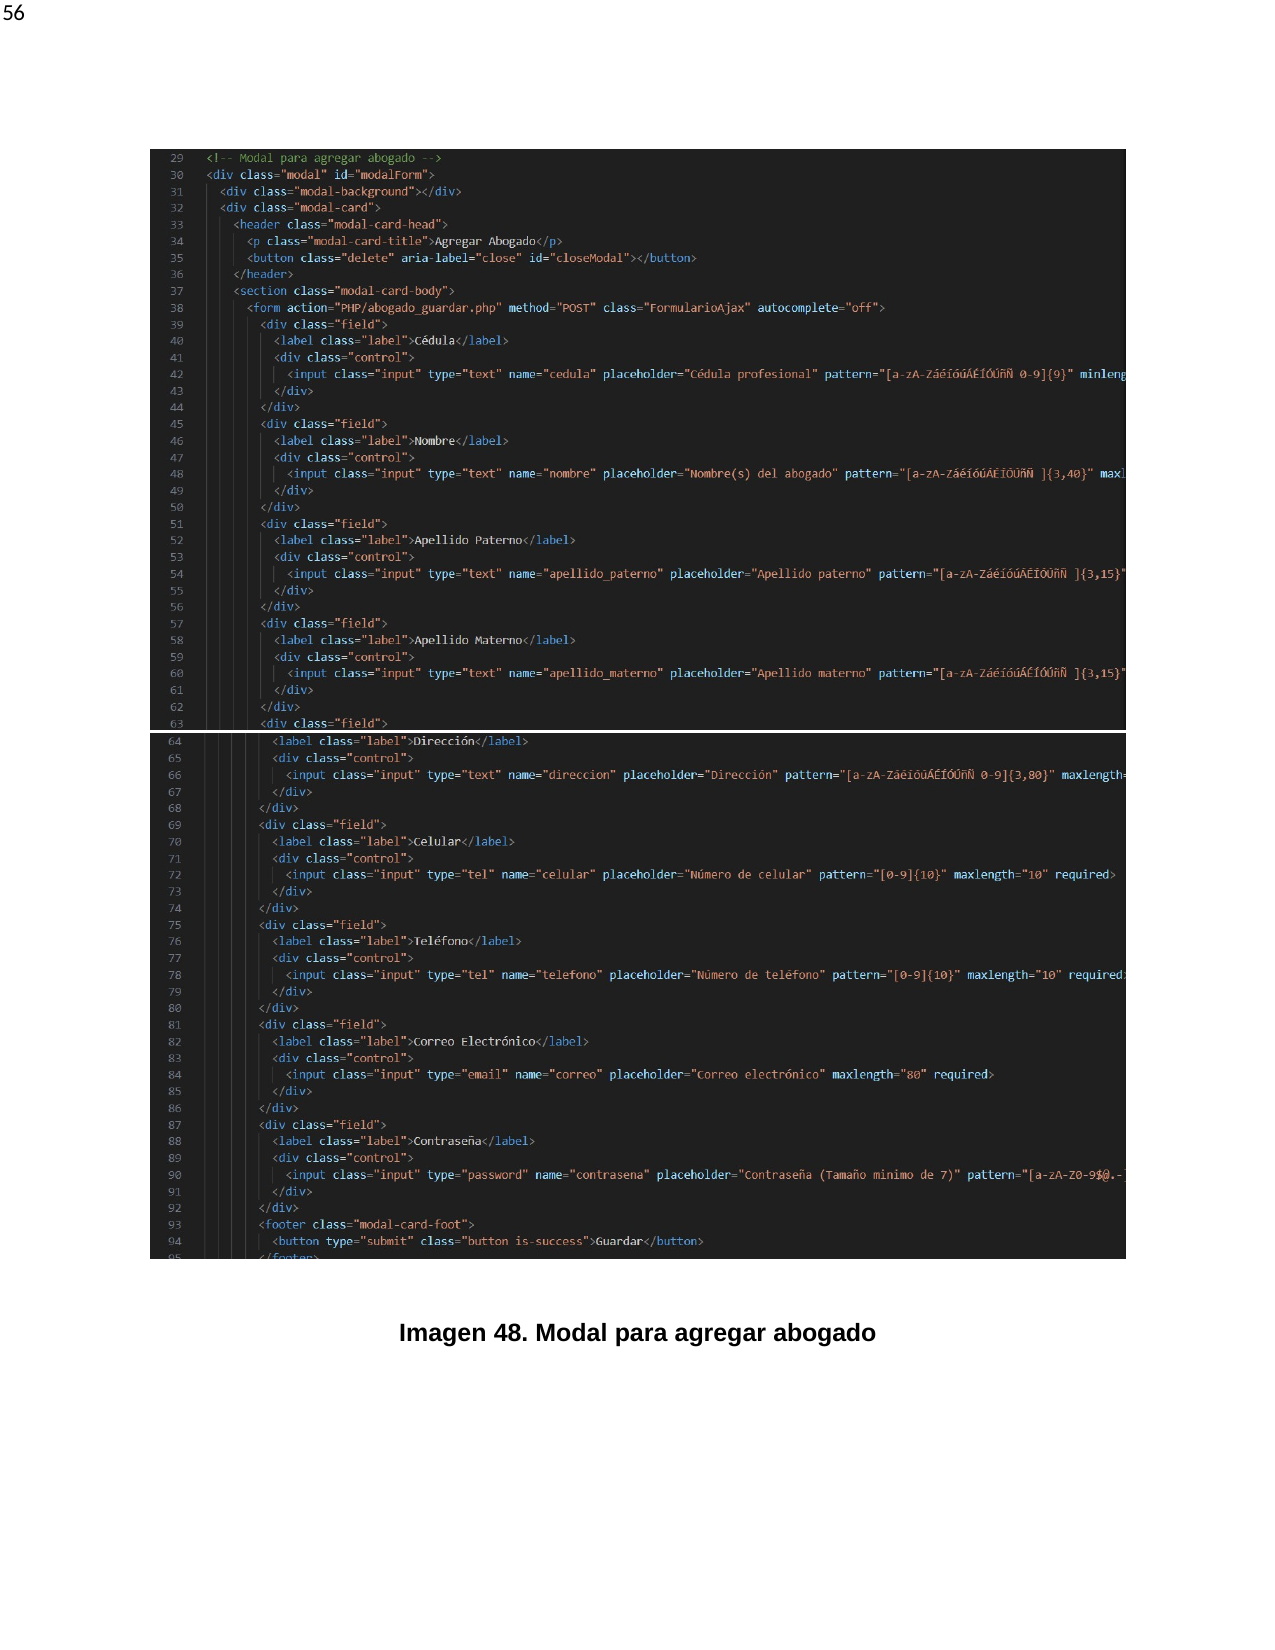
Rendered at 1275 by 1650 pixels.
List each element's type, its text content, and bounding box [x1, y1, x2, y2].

picture [150, 149, 1126, 730]
picture [150, 733, 1126, 1259]
subtitle Imagen 48. Modal para agregar abogado [150, 1318, 1125, 1347]
